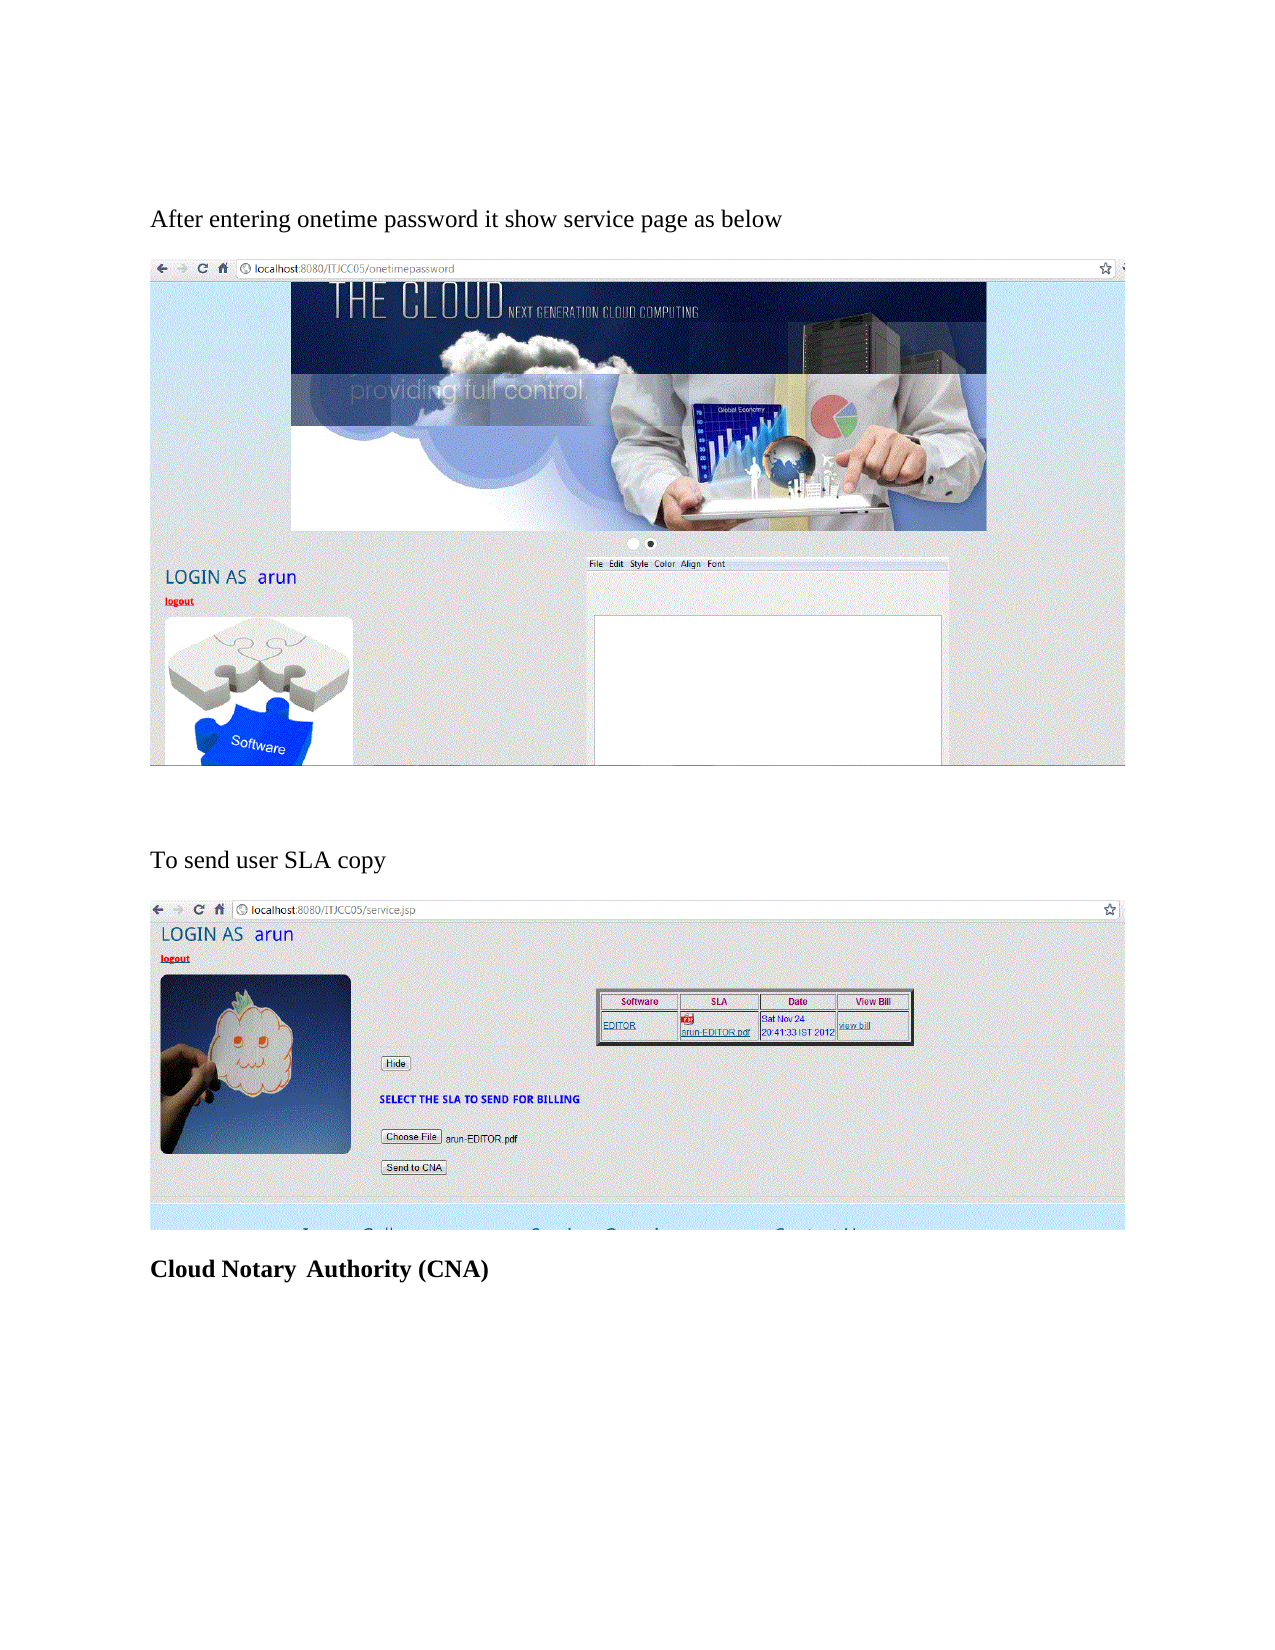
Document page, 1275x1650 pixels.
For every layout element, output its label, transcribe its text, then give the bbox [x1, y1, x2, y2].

text To send user SLA copy [150, 845, 1125, 873]
picture [150, 257, 1125, 766]
picture [150, 898, 1125, 1230]
text Cloud Notary Authority (CNA) [150, 1254, 1125, 1283]
text After entering onetime password it show service page as below [150, 204, 1125, 233]
